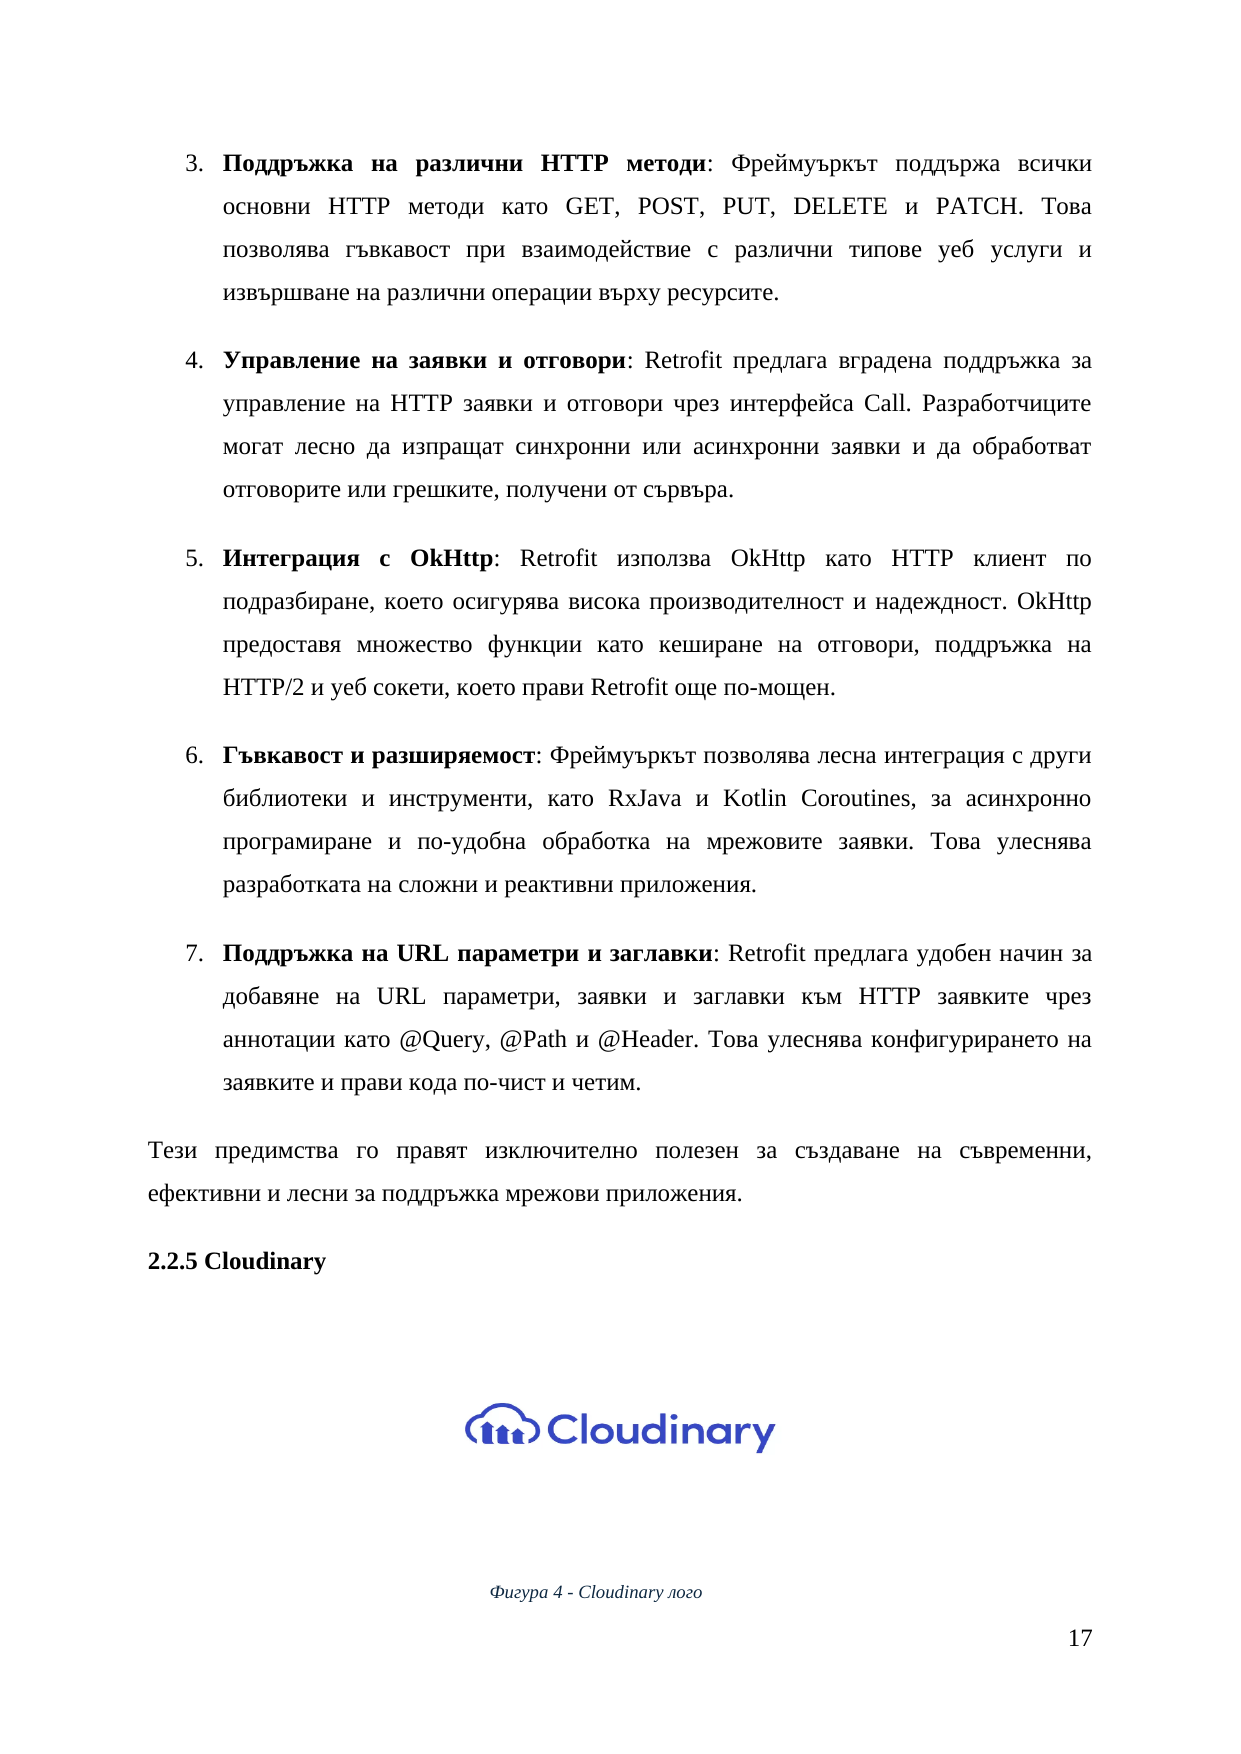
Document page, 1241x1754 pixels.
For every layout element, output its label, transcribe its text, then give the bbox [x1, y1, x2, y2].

subtitle 2.2.5 Cloudinary [148, 1246, 1093, 1275]
list Интеграция с OkHttp: Retrofit използва OkHttp като HTTP клиент по подразбиране, което осигурява висока производителност и надеждност. OkHttp предоставя множество функции като кеширане на отговори, поддръжка на HTTP/2 и уеб сокети, което прави Retrofit още по-мощен. [185, 543, 1093, 701]
list Управление на заявки и отговори: Retrofit предлага вградена поддръжка за управление на HTTP заявки и отговори чрез интерфейса Call. Разработчиците могат лесно да изпращат синхронни или асинхронни заявки и да обработват отговорите или грешките, получени от сървъра. [185, 345, 1093, 503]
list Поддръжка на URL параметри и заглавки: Retrofit предлага удобен начин за добавяне на URL параметри, заявки и заглавки към HTTP заявките чрез аннотации като @Query, @Path и @Header. Това улеснява конфигурирането на заявките и прави кода по-чист и четим. [185, 938, 1093, 1096]
text Фигура 4 - Cloudinary лого [443, 1581, 1093, 1602]
list Поддръжка на различни HTTP методи: Фреймуъркът поддържа всички основни HTTP методи като GET, POST, PUT, DELETE и PATCH. Това позволява гъвкавост при взаимодействие с различни типове уеб услуги и извършване на различни операции върху ресурсите. [185, 148, 1093, 306]
picture [438, 1314, 802, 1542]
text Тези предимства го правят изключително полезен за създаване на съвременни, ефективни и лесни за поддръжка мрежови приложения. [148, 1135, 1093, 1207]
list Гъвкавост и разширяемост: Фреймуъркът позволява лесна интеграция с други библиотеки и инструменти, като RxJava и Kotlin Coroutines, за асинхронно програмиране и по-удобна обработка на мрежовите заявки. Това улеснява разработката на сложни и реактивни приложения. [185, 740, 1093, 898]
